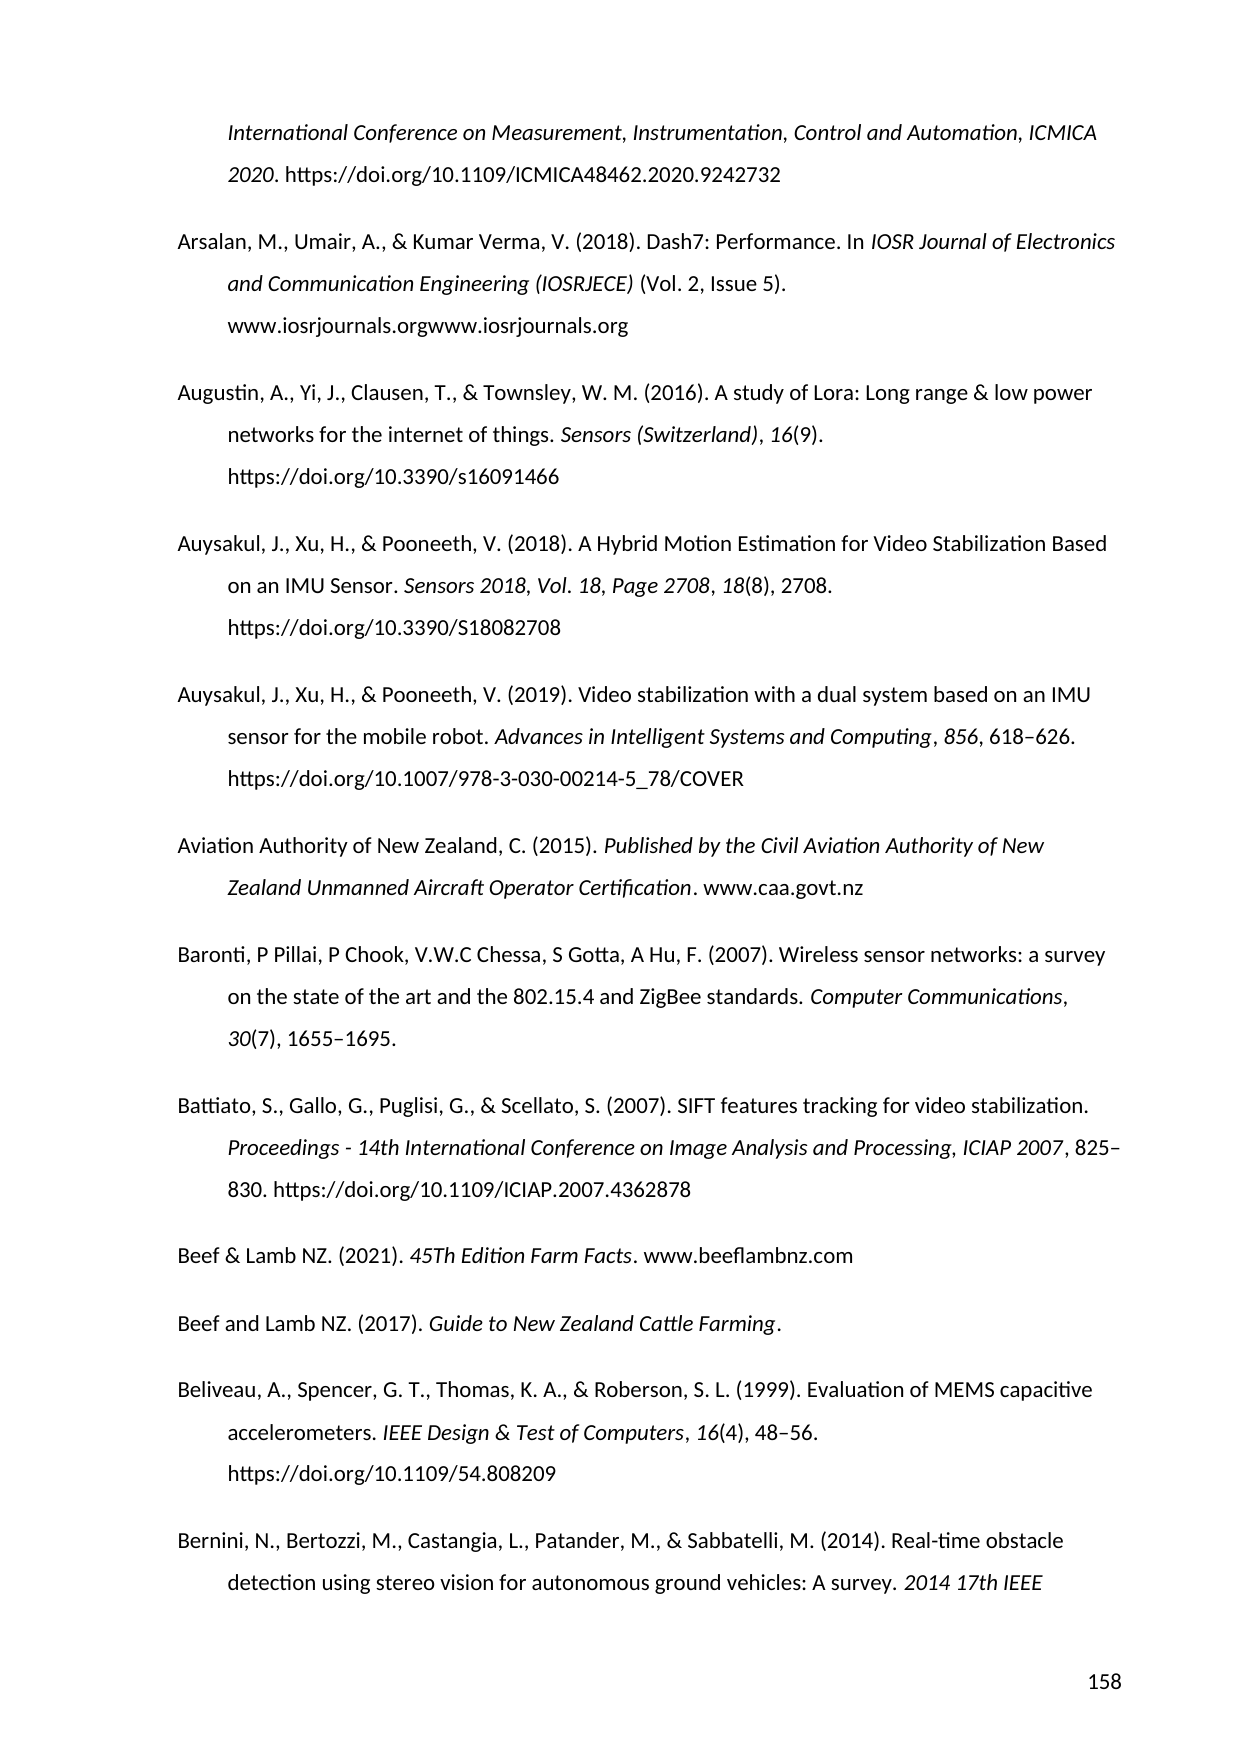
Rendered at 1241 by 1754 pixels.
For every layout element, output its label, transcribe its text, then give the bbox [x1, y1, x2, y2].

text Augustin, A., Yi, J., Clausen, T., & Townsley, W. M. (2016). A study of Lora: Long range & low power networks for the internet of things. Sensors (Switzerland), 16(9). https://doi.org/10.3390/s16091466 [177, 378, 1122, 490]
text Baronti, P Pillai, P Chook, V.W.C Chessa, S Gotta, A Hu, F. (2007). Wireless sensor networks: a survey on the state of the art and the 802.15.4 and ZigBee standards. Computer Communications, 30(7), 1655–1695. [177, 940, 1122, 1052]
text Beef & Lamb NZ. (2021). 45Th Edition Farm Facts. www.beeflambnz.com [177, 1242, 1122, 1270]
text Beliveau, A., Spencer, G. T., Thomas, K. A., & Roberson, S. L. (1999). Evaluation of MEMS capacitive accelerometers. IEEE Design & Test of Computers, 16(4), 48–56. https://doi.org/10.1109/54.808209 [177, 1376, 1122, 1488]
text Beef and Lamb NZ. (2017). Guide to New Zealand Cattle Farming. [177, 1309, 1122, 1337]
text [177, 1527, 1122, 1597]
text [177, 118, 1122, 188]
text Aviation Authority of New Zealand, C. (2015). Published by the Civil Aviation Authority of New Zealand Unmanned Aircraft Operator Certification. www.caa.govt.nz [177, 831, 1122, 901]
text Auysakul, J., Xu, H., & Pooneeth, V. (2019). Video stabilization with a dual system based on an IMU sensor for the mobile robot. Advances in Intelligent Systems and Computing, 856, 618–626. https://doi.org/10.1007/978-3-030-00214-5_78/COVER [177, 680, 1122, 792]
text Auysakul, J., Xu, H., & Pooneeth, V. (2018). A Hybrid Motion Estimation for Video Stabilization Based on an IMU Sensor. Sensors 2018, Vol. 18, Page 2708, 18(8), 2708. https://doi.org/10.3390/S18082708 [177, 529, 1122, 641]
text Battiato, S., Gallo, G., Puglisi, G., & Scellato, S. (2007). SIFT features tracking for video stabilization. Proceedings - 14th International Conference on Image Analysis and Processing, ICIAP 2007, 825–830. https://doi.org/10.1109/ICIAP.2007.4362878 [177, 1091, 1122, 1203]
text Arsalan, M., Umair, A., & Kumar Verma, V. (2018). Dash7: Performance. In IOSR Journal of Electronics and Communication Engineering (IOSRJECE) (Vol. 2, Issue 5). www.iosrjournals.orgwww.iosrjournals.org [177, 227, 1122, 339]
